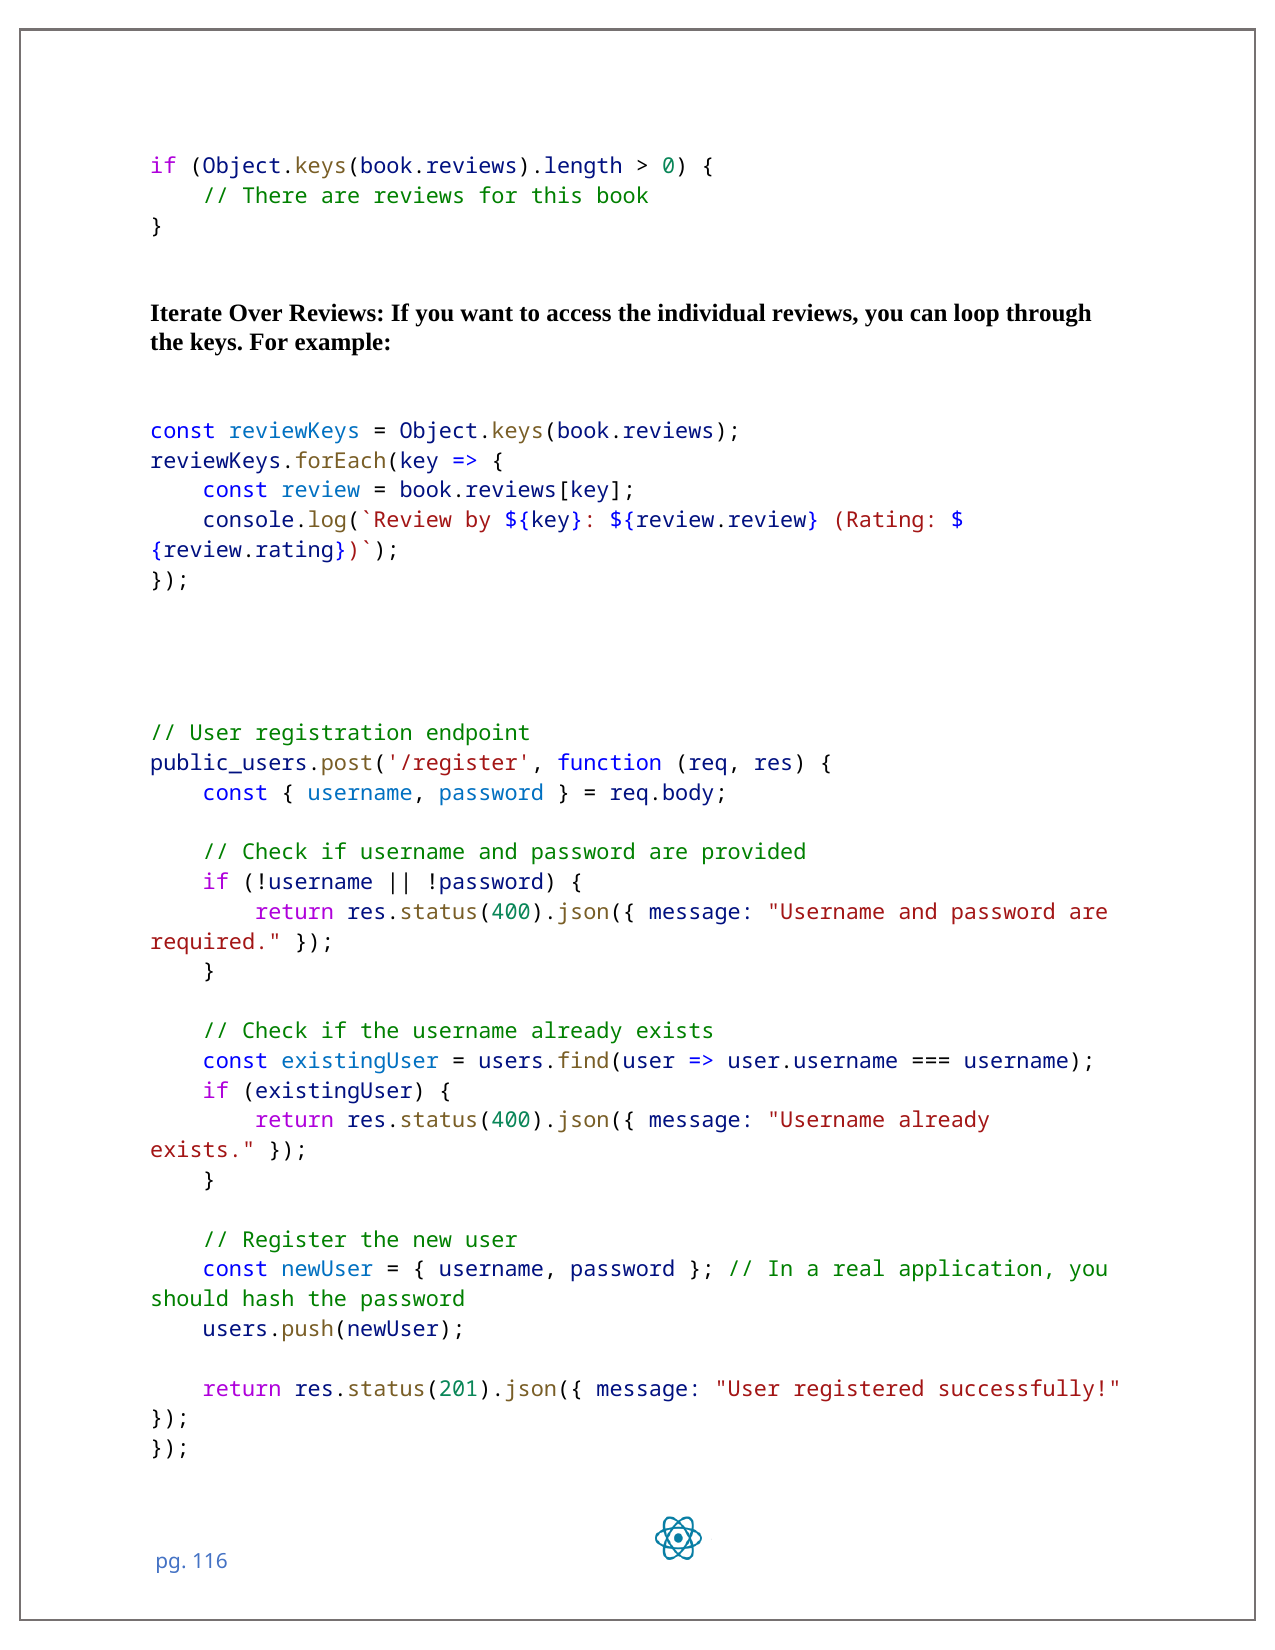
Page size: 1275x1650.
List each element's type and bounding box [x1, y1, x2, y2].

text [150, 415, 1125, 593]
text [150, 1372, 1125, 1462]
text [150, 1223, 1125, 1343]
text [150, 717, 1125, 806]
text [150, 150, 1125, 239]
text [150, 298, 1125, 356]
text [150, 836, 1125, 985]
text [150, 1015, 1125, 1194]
picture [644, 1508, 712, 1569]
